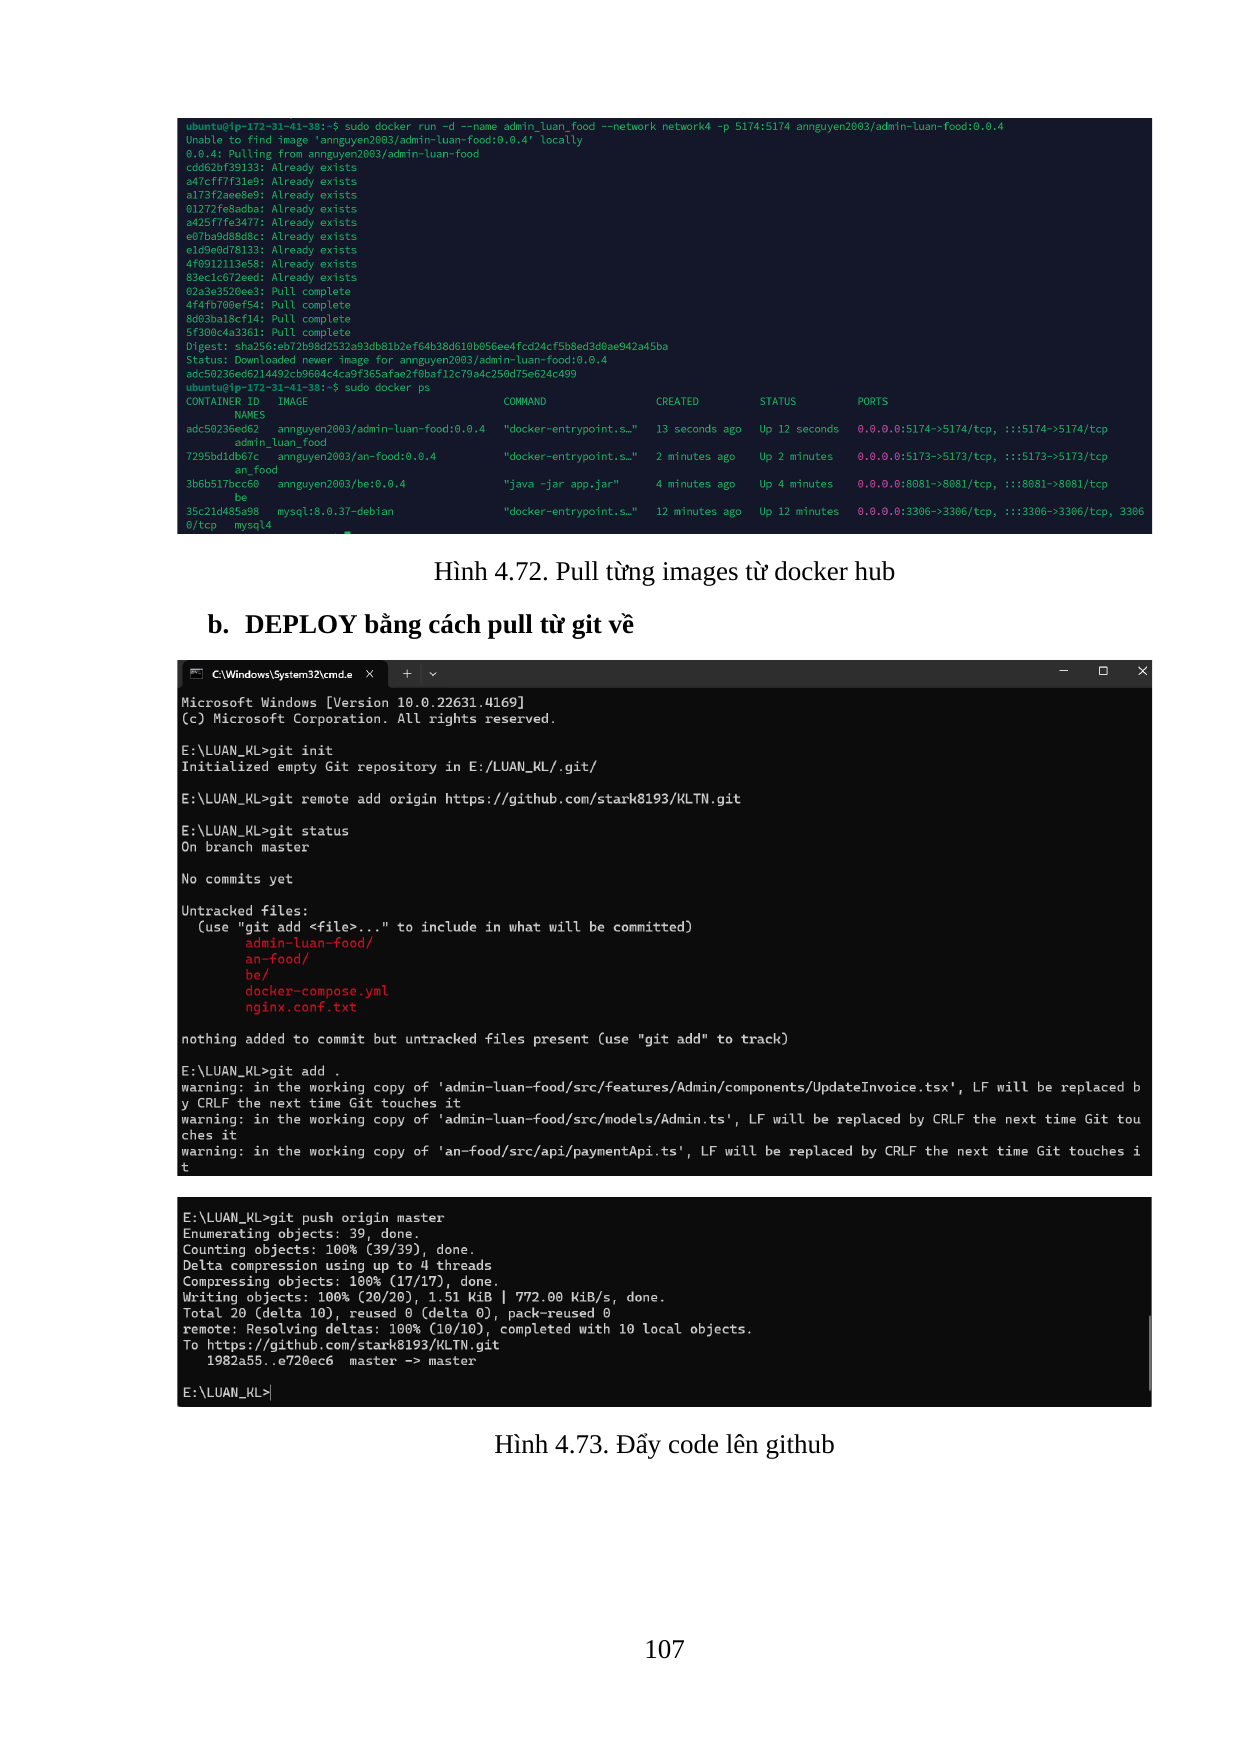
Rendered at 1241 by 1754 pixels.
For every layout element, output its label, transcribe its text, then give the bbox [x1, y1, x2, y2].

subtitle DEPLOY bằng cách pull từ git về [207, 608, 1152, 639]
picture [177, 660, 1153, 1176]
picture [177, 1197, 1152, 1407]
picture [177, 118, 1153, 534]
